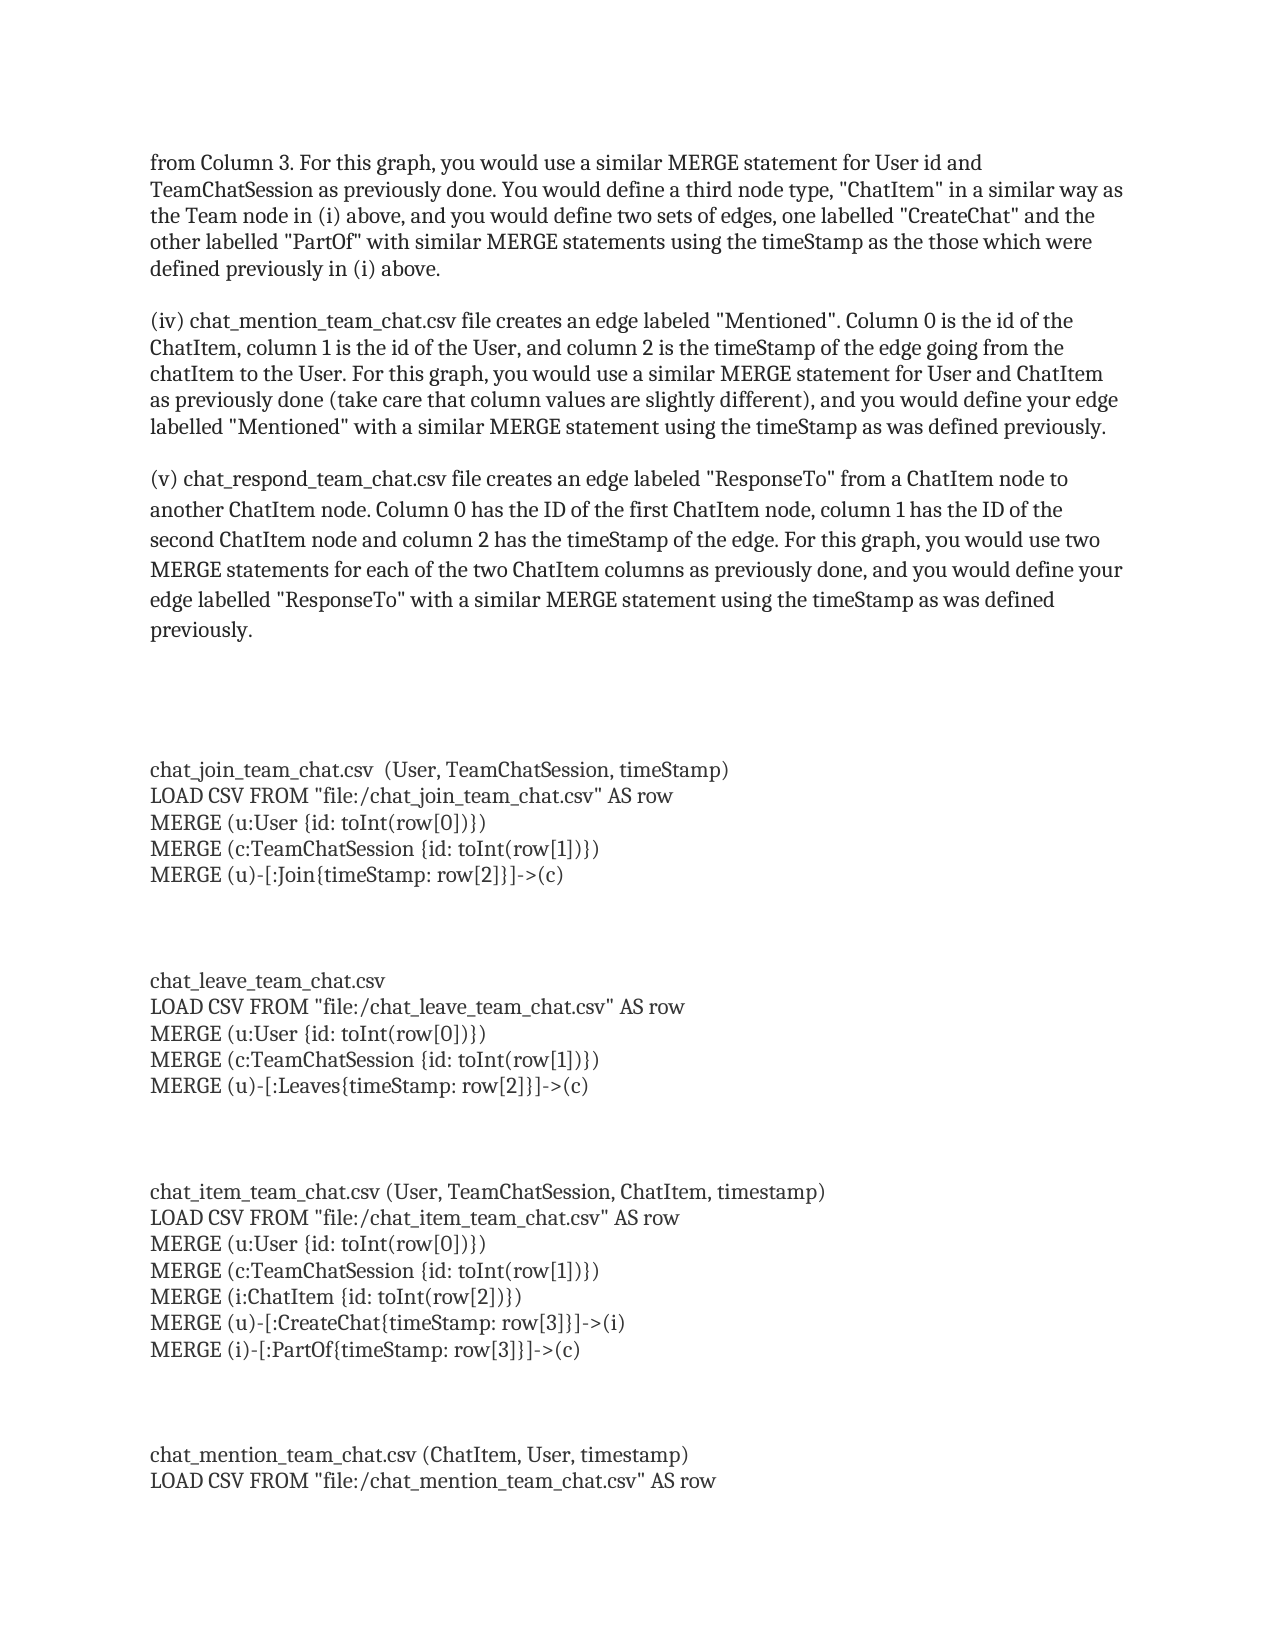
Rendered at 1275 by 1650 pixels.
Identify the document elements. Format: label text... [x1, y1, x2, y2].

text MERGE (c:TeamChatSession {id: toInt(row[1])}) [150, 1047, 1125, 1073]
text MERGE (u)-[:CreateChat{timeStamp: row[3]}]->(i) [150, 1310, 1125, 1337]
text LOAD CSV FROM "file:/chat_item_team_chat.csv" AS row [150, 1205, 1125, 1231]
text chat_mention_team_chat.csv (ChatItem, User, timestamp) [150, 1442, 1125, 1468]
text MERGE (u)-[:Join{timeStamp: row[2]}]->(c) [150, 862, 1125, 888]
text MERGE (i:ChatItem {id: toInt(row[2])}) [150, 1284, 1125, 1310]
text LOAD CSV FROM "file:/chat_join_team_chat.csv" AS row [150, 783, 1125, 809]
text MERGE (u:User {id: toInt(row[0])}) [150, 809, 1125, 836]
text (v) chat_respond_team_chat.csv file creates an edge labeled "ResponseTo" from a ChatItem node to another ChatItem node. Column 0 has the ID of the first ChatItem node, column 1 has the ID of the second ChatItem node and column 2 has the timeStamp of the edge. For this graph, you would use two MERGE statements for each of the two ChatItem columns as previously done, and you would define your edge labelled "ResponseTo" with a similar MERGE statement using the timeStamp as was defined previously. [150, 466, 1125, 644]
text LOAD CSV FROM "file:/chat_leave_team_chat.csv" AS row [150, 994, 1125, 1020]
text chat_item_team_chat.csv (User, TeamChatSession, ChatItem, timestamp) [150, 1178, 1125, 1205]
text MERGE (c:TeamChatSession {id: toInt(row[1])}) [150, 1257, 1125, 1284]
text chat_join_team_chat.csv (User, TeamChatSession, timeStamp) [150, 757, 1125, 783]
text MERGE (u:User {id: toInt(row[0])}) [150, 1231, 1125, 1257]
text LOAD CSV FROM "file:/chat_mention_team_chat.csv" AS row [150, 1468, 1125, 1495]
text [150, 150, 1125, 282]
text chat_leave_team_chat.csv [150, 968, 1125, 994]
text MERGE (c:TeamChatSession {id: toInt(row[1])}) [150, 836, 1125, 862]
text MERGE (i)-[:PartOf{timeStamp: row[3]}]->(c) [150, 1337, 1125, 1363]
text MERGE (u:User {id: toInt(row[0])}) [150, 1020, 1125, 1047]
text MERGE (u)-[:Leaves{timeStamp: row[2]}]->(c) [150, 1073, 1125, 1099]
text (iv) chat_mention_team_chat.csv file creates an edge labeled "Mentioned". Column 0 is the id of the ChatItem, column 1 is the id of the User, and column 2 is the timeStamp of the edge going from the chatItem to the User. For this graph, you would use a similar MERGE statement for User and ChatItem as previously done (take care that column values are slightly different), and you would define your edge labelled "Mentioned" with a similar MERGE statement using the timeStamp as was defined previously. [150, 308, 1125, 440]
